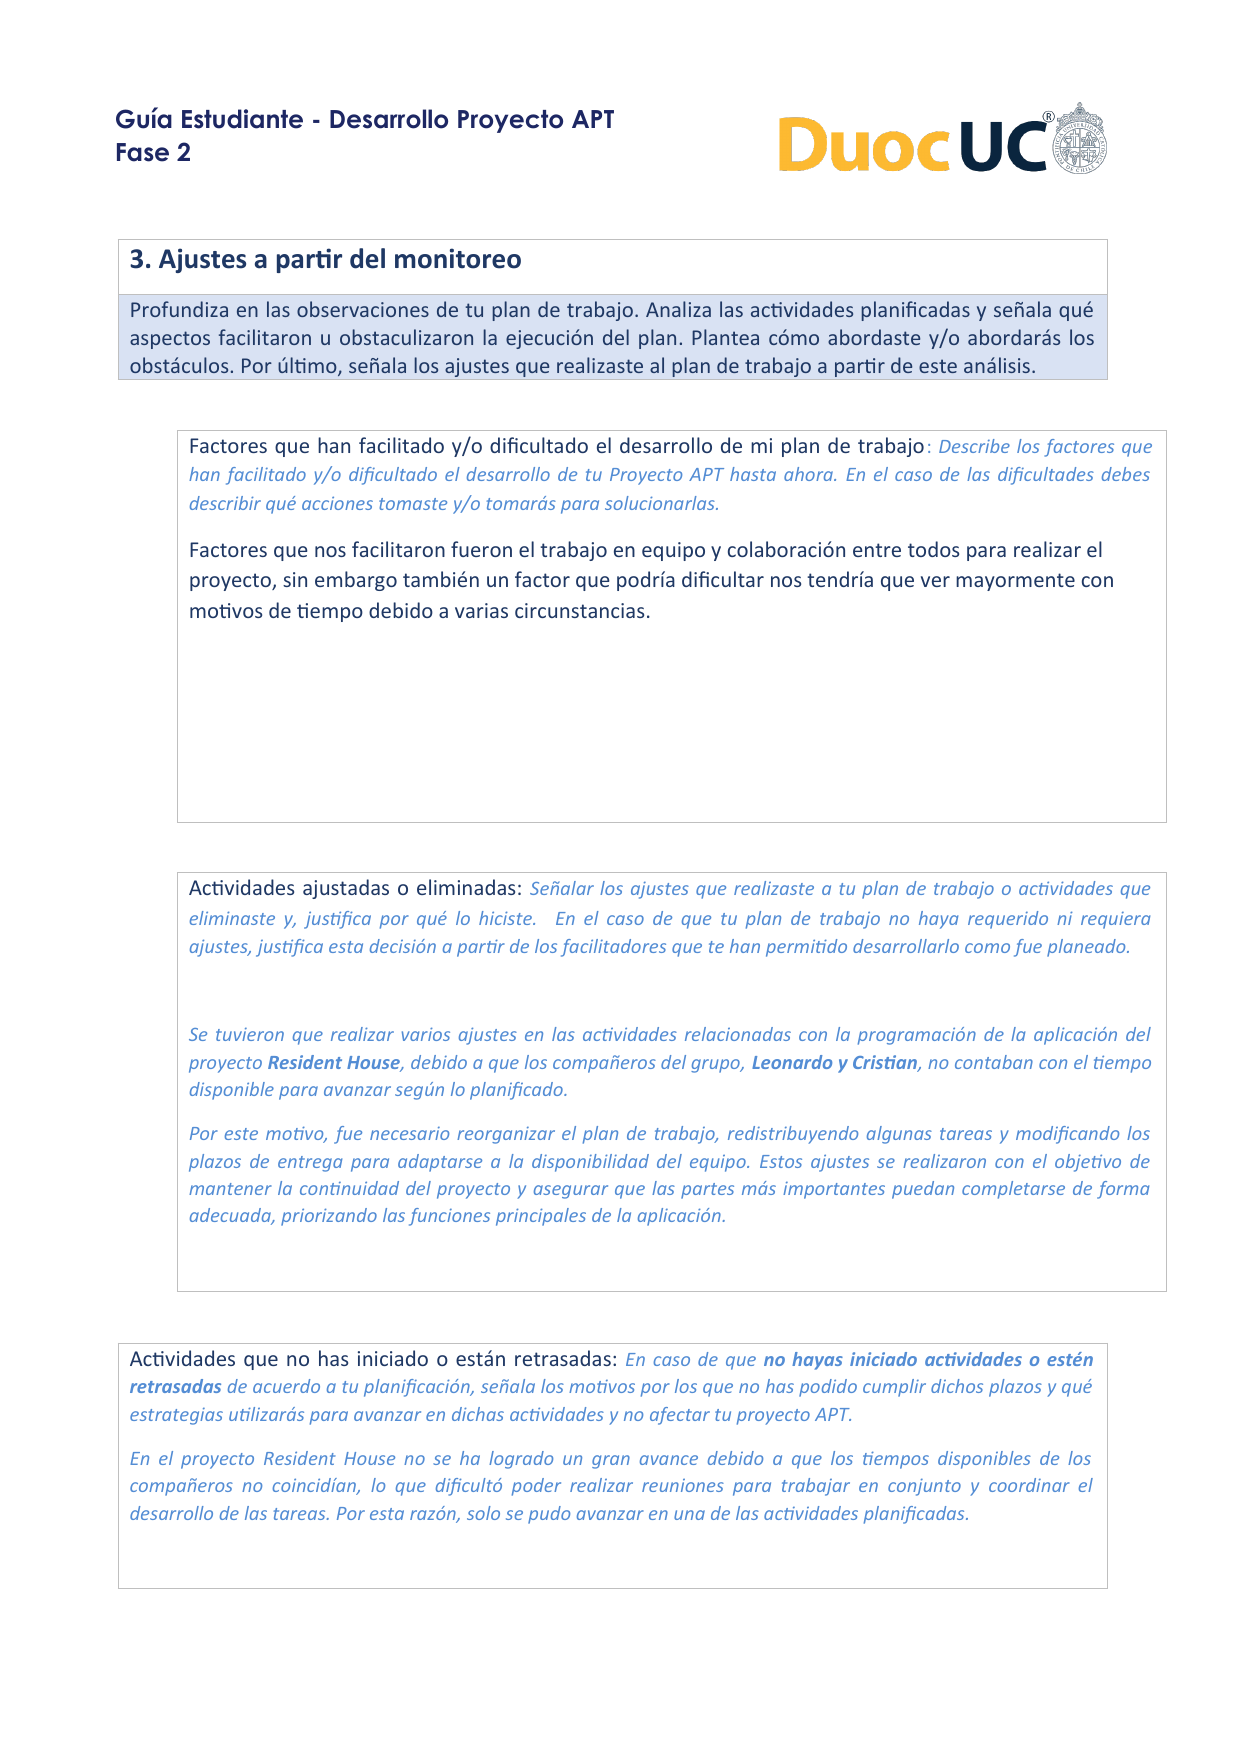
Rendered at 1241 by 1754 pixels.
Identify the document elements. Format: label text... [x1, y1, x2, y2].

table_header Factores que han facilitado y/o dificultado el desarrollo de mi plan de trabajo: Describe los factores que han facilitado y/o dificultado el desarrollo de tu Proyecto APT hasta ahora. En el caso de las dificultades debes describir qué acciones tomaste y/o tomarás para solucionarlas. Factores que nos facilitaron fueron el trabajo en equipo y colaboración entre todos para realizar el proyecto, sin embargo también un factor que podría dificultar nos tendría que ver mayormente con motivos de tiempo debido a varias circunstancias. [178, 431, 1166, 822]
picture [779, 102, 1107, 174]
table_cell Profundiza en las observaciones de tu plan de trabajo. Analiza las actividades planificadas y señala qué aspectos facilitaron u obstaculizaron la ejecución del plan. Plantea cómo abordaste y/o abordarás los obstáculos. Por último, señala los ajustes que realizaste al plan de trabajo a partir de este análisis. [119, 295, 1107, 379]
table_header Actividades ajustadas o eliminadas: Señalar los ajustes que realizaste a tu plan de trabajo o actividades que eliminaste y, justifica por qué lo hiciste. En el caso de que tu plan de trabajo no haya requerido ni requiera ajustes, justifica esta decisión a partir de los facilitadores que te han permitido desarrollarlo como fue planeado. Se tuvieron que realizar varios ajustes en las actividades relacionadas con la programación de la aplicación del proyecto Resident House, debido a que los compañeros del grupo, Leonardo y Cristian, no contaban con el tiempo disponible para avanzar según lo planificado. Por este motivo, fue necesario reorganizar el plan de trabajo, redistribuyendo algunas tareas y modificando los plazos de entrega para adaptarse a la disponibilidad del equipo. Estos ajustes se realizaron con el objetivo de mantener la continuidad del proyecto y asegurar que las partes más importantes puedan completarse de forma adecuada, priorizando las funciones principales de la aplicación. [178, 873, 1166, 1291]
table_header 3. Ajustes a partir del monitoreo [119, 240, 1107, 294]
